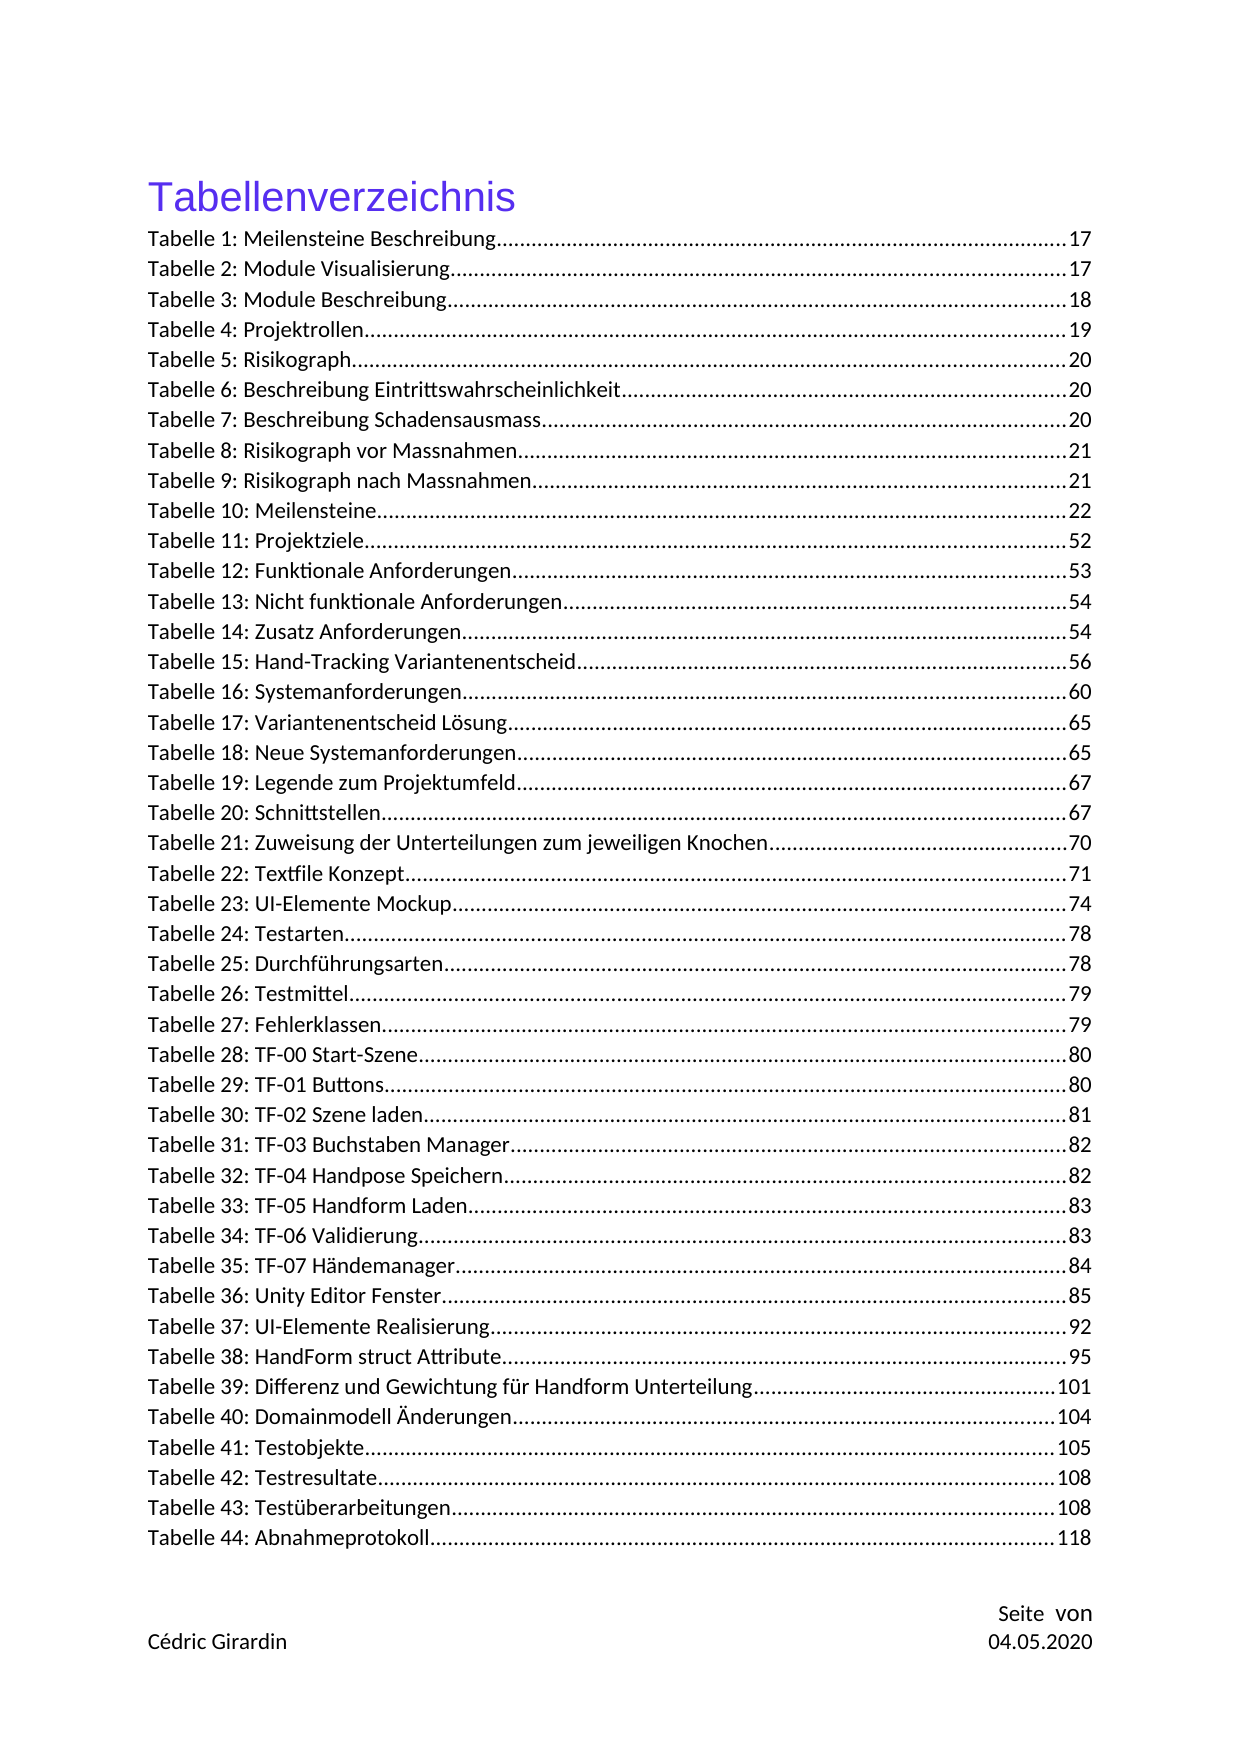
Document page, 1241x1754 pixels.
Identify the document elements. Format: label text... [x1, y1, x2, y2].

text Tabelle 15: Hand-Tracking Variantenentscheid 56 [148, 647, 1093, 675]
text Tabelle 33: TF-05 Handform Laden 83 [148, 1191, 1093, 1219]
text Tabelle 18: Neue Systemanforderungen 65 [148, 738, 1093, 766]
text Tabelle 2: Module Visualisierung 17 [148, 254, 1093, 282]
text Tabelle 6: Beschreibung Eintrittswahrscheinlichkeit 20 [148, 375, 1093, 403]
text Tabelle 5: Risikograph 20 [148, 345, 1093, 373]
text Tabelle 29: TF-01 Buttons 80 [148, 1070, 1093, 1098]
text Tabelle 7: Beschreibung Schadensausmass 20 [148, 406, 1093, 433]
text Tabelle 12: Funktionale Anforderungen 53 [148, 557, 1093, 584]
text Tabelle 32: TF-04 Handpose Speichern 82 [148, 1161, 1093, 1189]
text Tabelle 39: Differenz und Gewichtung für Handform Unterteilung 101 [148, 1372, 1093, 1400]
text Tabelle 36: Unity Editor Fenster 85 [148, 1282, 1093, 1309]
text Tabelle 13: Nicht funktionale Anforderungen 54 [148, 587, 1093, 615]
text Tabelle 3: Module Beschreibung 18 [148, 285, 1093, 313]
text Tabelle 11: Projektziele 52 [148, 526, 1093, 554]
text Tabelle 24: Testarten 78 [148, 919, 1093, 947]
text Tabelle 10: Meilensteine 22 [148, 496, 1093, 524]
text Tabellenverzeichnis [148, 173, 1093, 221]
text Tabelle 23: UI-Elemente Mockup 74 [148, 889, 1093, 917]
text Tabelle 44: Abnahmeprotokoll 118 [148, 1523, 1093, 1551]
text Tabelle 27: Fehlerklassen 79 [148, 1010, 1093, 1038]
text Tabelle 14: Zusatz Anforderungen 54 [148, 617, 1093, 645]
text Tabelle 38: HandForm struct Attribute 95 [148, 1342, 1093, 1370]
text Tabelle 28: TF-00 Start-Szene 80 [148, 1040, 1093, 1068]
text Tabelle 34: TF-06 Validierung 83 [148, 1221, 1093, 1249]
text Tabelle 35: TF-07 Händemanager 84 [148, 1251, 1093, 1279]
text Tabelle 31: TF-03 Buchstaben Manager 82 [148, 1131, 1093, 1158]
text Tabelle 9: Risikograph nach Massnahmen 21 [148, 466, 1093, 494]
text Tabelle 30: TF-02 Szene laden 81 [148, 1100, 1093, 1128]
text Tabelle 42: Testresultate 108 [148, 1463, 1093, 1491]
text Tabelle 17: Variantenentscheid Lösung 65 [148, 708, 1093, 736]
text Tabelle 4: Projektrollen 19 [148, 315, 1093, 343]
text Tabelle 21: Zuweisung der Unterteilungen zum jeweiligen Knochen 70 [148, 828, 1093, 856]
text Tabelle 26: Testmittel 79 [148, 979, 1093, 1007]
text Tabelle 19: Legende zum Projektumfeld 67 [148, 768, 1093, 796]
text Tabelle 40: Domainmodell Änderungen 104 [148, 1402, 1093, 1430]
text Tabelle 43: Testüberarbeitungen 108 [148, 1493, 1093, 1521]
text Tabelle 8: Risikograph vor Massnahmen 21 [148, 436, 1093, 464]
text Tabelle 22: Textfile Konzept 71 [148, 859, 1093, 887]
text Tabelle 25: Durchführungsarten 78 [148, 949, 1093, 977]
text Tabelle 20: Schnittstellen 67 [148, 798, 1093, 826]
text Tabelle 16: Systemanforderungen 60 [148, 677, 1093, 705]
text Tabelle 37: UI-Elemente Realisierung 92 [148, 1312, 1093, 1340]
text Tabelle 1: Meilensteine Beschreibung 17 [148, 224, 1093, 252]
text Tabelle 41: Testobjekte 105 [148, 1433, 1093, 1461]
